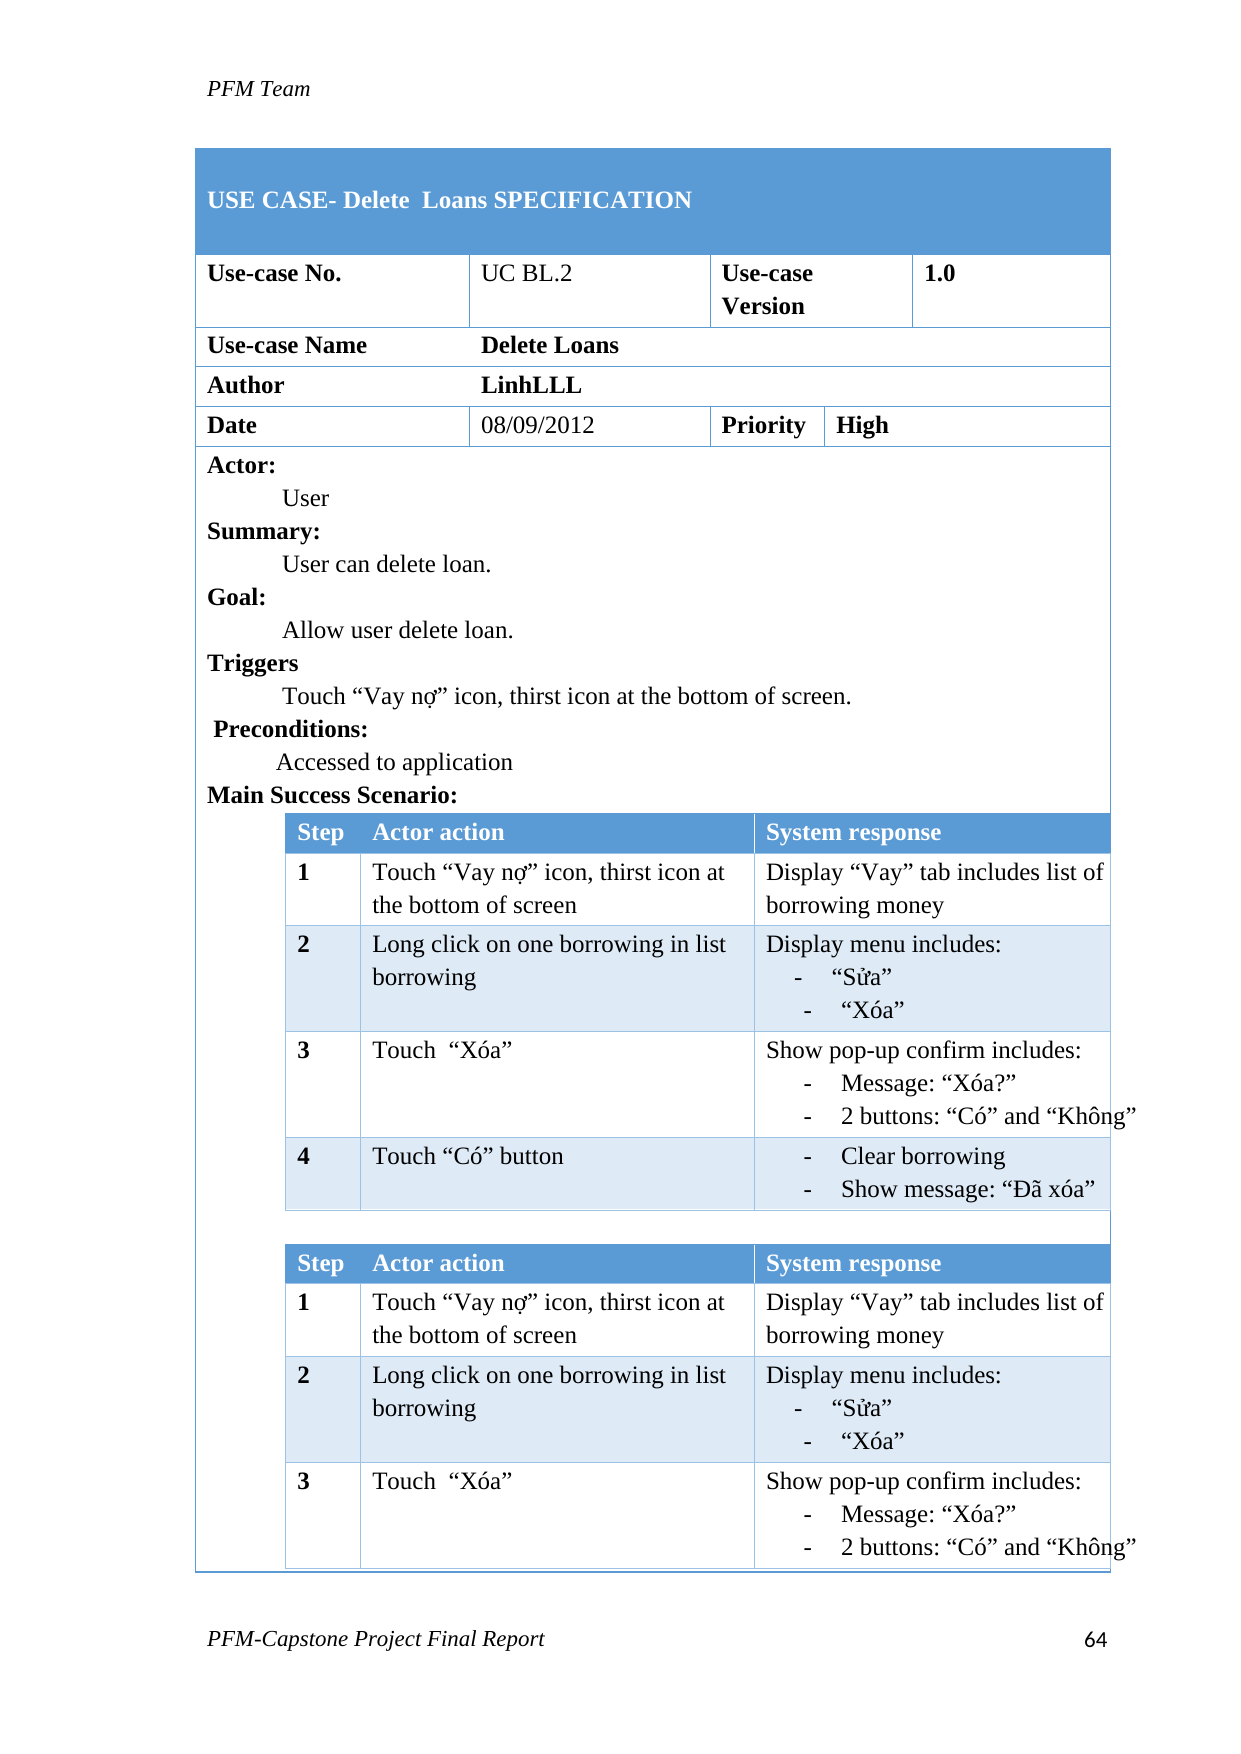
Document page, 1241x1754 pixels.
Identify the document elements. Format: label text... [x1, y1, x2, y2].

table_header USE CASE- Delete Loans SPECIFICATION [196, 149, 1110, 254]
table_cell LinhLLL [470, 367, 1110, 406]
table_cell 08/09/2012 [470, 407, 710, 446]
table_cell Author [196, 367, 469, 406]
table_cell Use-case No. [196, 255, 469, 327]
table_cell Use-case Version [711, 255, 912, 327]
table_cell High [825, 407, 1110, 446]
table_cell Use-case Name [196, 328, 469, 366]
table_cell Delete Loans [470, 328, 1110, 366]
table_cell UC BL.2 [470, 255, 710, 327]
table_cell Date [196, 407, 469, 446]
table_cell Priority [711, 407, 824, 446]
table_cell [196, 447, 1110, 1571]
table_cell 1.0 [913, 255, 1110, 327]
